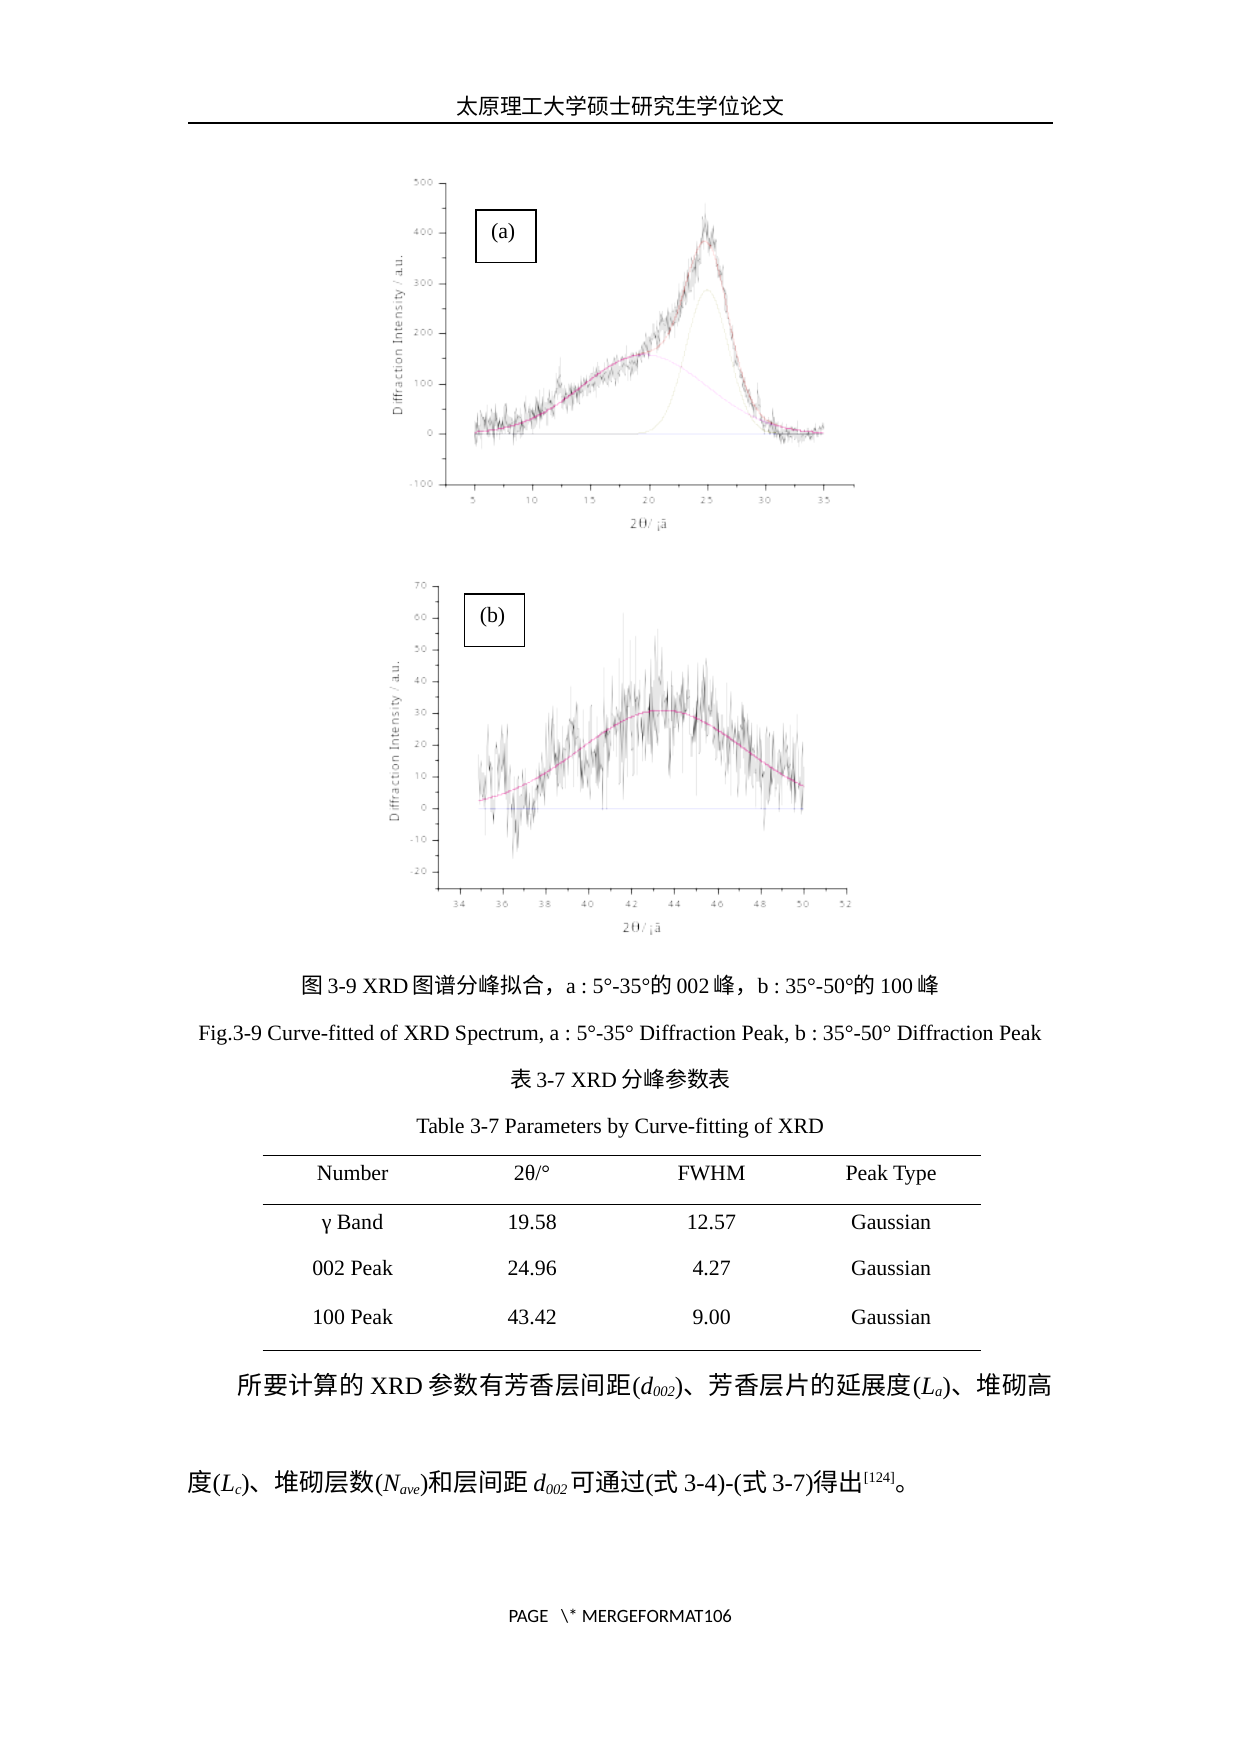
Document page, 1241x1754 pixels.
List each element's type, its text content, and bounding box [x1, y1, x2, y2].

table_header Peak Type [801, 1156, 981, 1204]
table_cell 100 Peak [263, 1301, 442, 1350]
table_cell 4.27 [622, 1252, 801, 1301]
table_header Number [263, 1156, 442, 1204]
text 表3-7 XRD分峰参数表 [187, 1061, 1053, 1094]
table_cell 12.57 [622, 1205, 801, 1252]
table_cell 43.42 [442, 1301, 622, 1350]
text 图3-9 XRD图谱分峰拟合，a : 5°-35°的002峰，b : 35°-50°的100峰 [187, 968, 1053, 1000]
table_cell 002 Peak [263, 1252, 442, 1301]
text 所要计算的XRD参数有芳香层间距(d002)、芳香层片的延展度(La)、堆砌高度(Lc)、堆砌层数(Nave)和层间距d002可通过(式3-4)-(式3-7)得出[124]。 [187, 1351, 1053, 1513]
text Table 3-7 Parameters by Curve-fitting of XRD [187, 1110, 1053, 1142]
text Fig.3-9 Curve-fitted of XRD Spectrum, a : 5°-35° Diffraction Peak, b : 35°-50° Diffraction Peak [187, 1016, 1053, 1049]
table_cell Gaussian [801, 1205, 981, 1252]
table_cell 9.00 [622, 1301, 801, 1350]
table_header 2θ/° [442, 1156, 622, 1204]
table_cell 19.58 [442, 1205, 622, 1252]
table_cell 24.96 [442, 1252, 622, 1301]
table_cell Gaussian [801, 1301, 981, 1350]
table_cell γ Band [263, 1205, 442, 1252]
table_header FWHM [622, 1156, 801, 1204]
table_cell Gaussian [801, 1252, 981, 1301]
